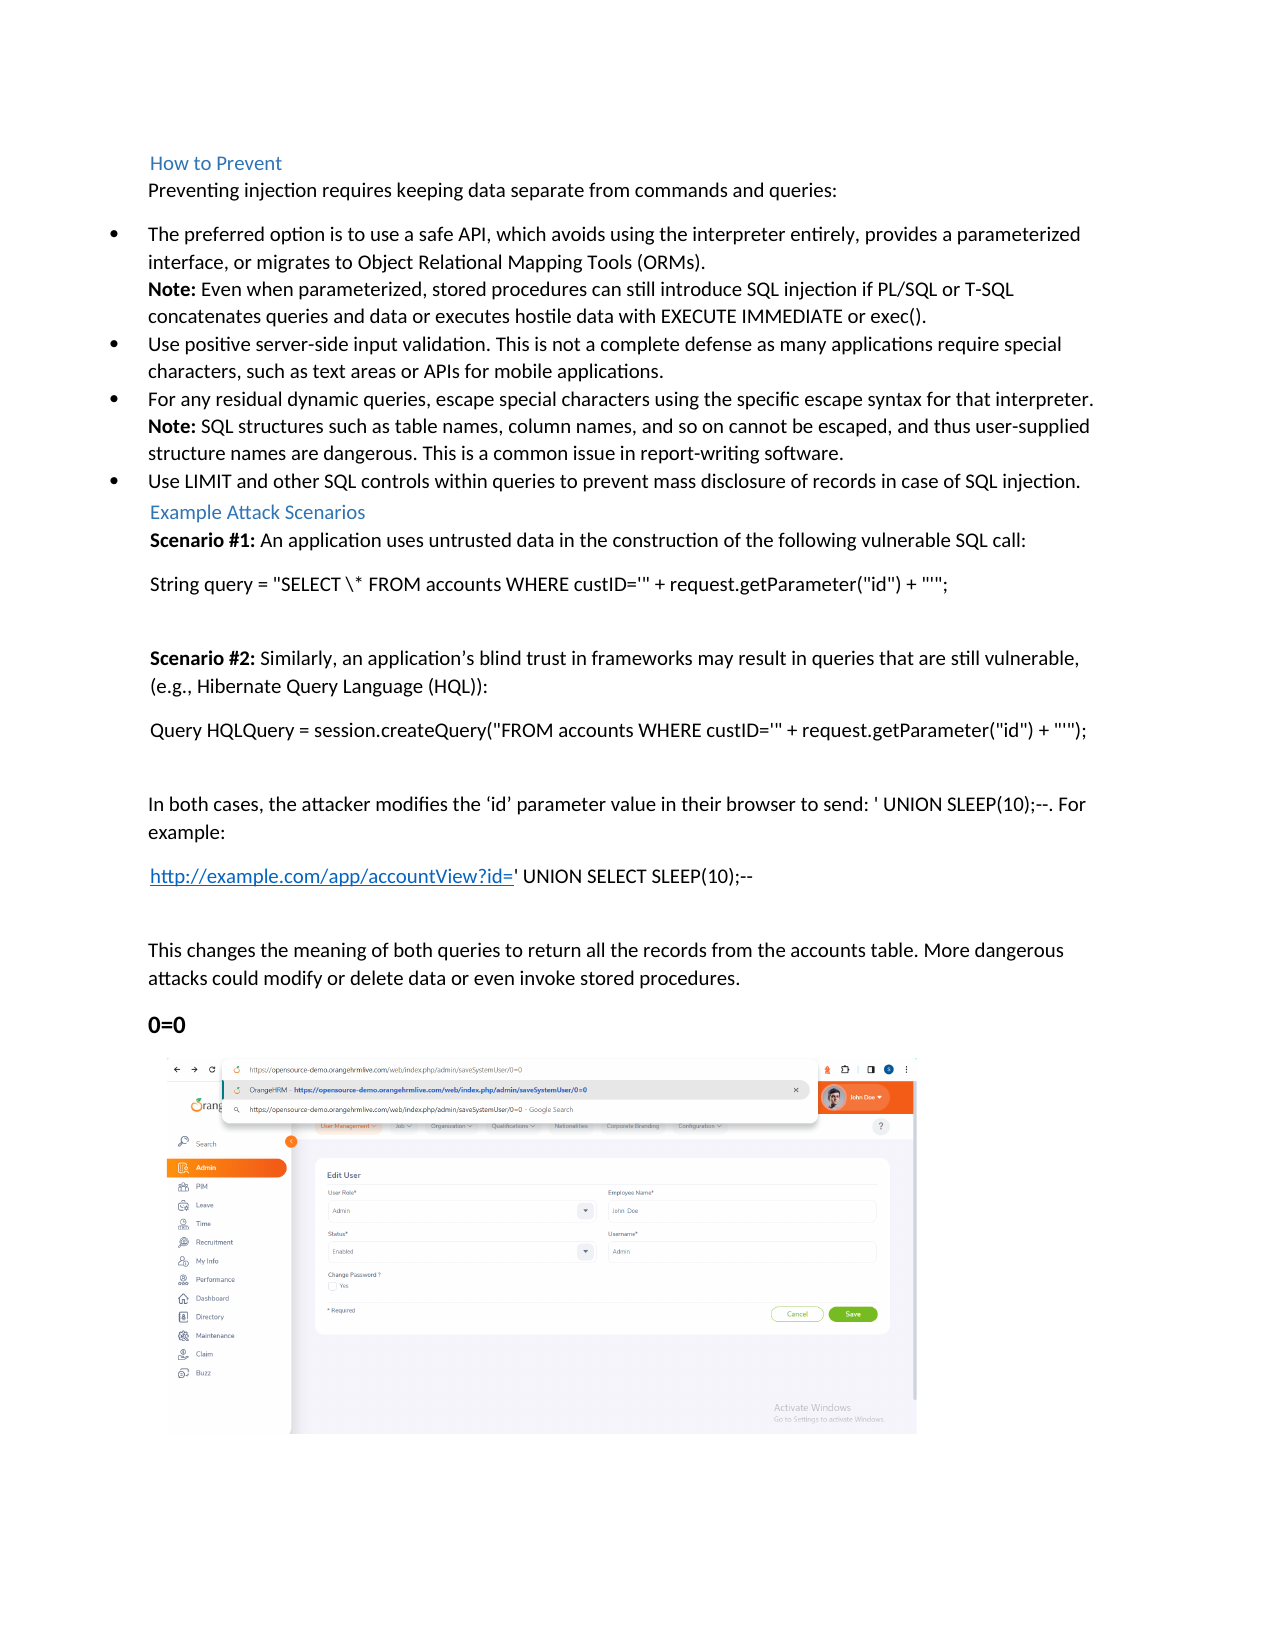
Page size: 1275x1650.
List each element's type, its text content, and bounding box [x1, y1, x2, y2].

list Use positive server-side input validation. This is not a complete defense as many applications require special characters, such as text areas or APIs for mobile applications. [110, 331, 1127, 384]
list For any residual dynamic queries, escape special characters using the specific escape syntax for that interpreter. Note: SQL structures such as table names, column names, and so on cannot be escaped, and thus user-supplied structure names are dangerous. This is a common issue in report-writing software. [110, 386, 1127, 466]
text Query HQLQuery = session.createQuery("FROM accounts WHERE custID='" + request.getParameter("id") + "'"); [150, 717, 1125, 773]
subtitle How to Prevent [150, 150, 1125, 175]
text This changes the meaning of both queries to return all the records from the accounts table. More dangerous attacks could modify or delete data or even invoke stored procedures. [148, 937, 1127, 990]
text In both cases, the attacker modifies the ‘id’ parameter value in their browser to send: ' UNION SLEEP(10);--. For example: [148, 791, 1127, 844]
text Preventing injection requires keeping data separate from commands and queries: [148, 177, 1127, 203]
list Use LIMIT and other SQL controls within queries to prevent mass disclosure of records in case of SQL injection. [110, 468, 1127, 493]
list The preferred option is to use a safe API, which avoids using the interpreter entirely, provides a parameterized interface, or migrates to Object Relational Mapping Tools (ORMs). Note: Even when parameterized, stored procedures can still introduce SQL injection if PL/SQL or T-SQL concatenates queries and data or executes hostile data with EXECUTE IMMEDIATE or exec(). [110, 221, 1127, 329]
text String query = "SELECT \* FROM accounts WHERE custID='" + request.getParameter("id") + "'"; [150, 571, 1125, 627]
text http://example.com/app/accountView?id=' UNION SELECT SLEEP(10);-- [150, 863, 1125, 918]
text Scenario #2: Similarly, an application’s blind trust in frameworks may result in queries that are still vulnerable, (e.g., Hibernate Query Language (HQL)): [150, 646, 1125, 698]
subtitle Example Attack Scenarios [150, 499, 1125, 525]
text 0=0 [148, 1009, 1127, 1039]
text Scenario #1: An application uses untrusted data in the construction of the following vulnerable SQL call: [150, 527, 1125, 552]
